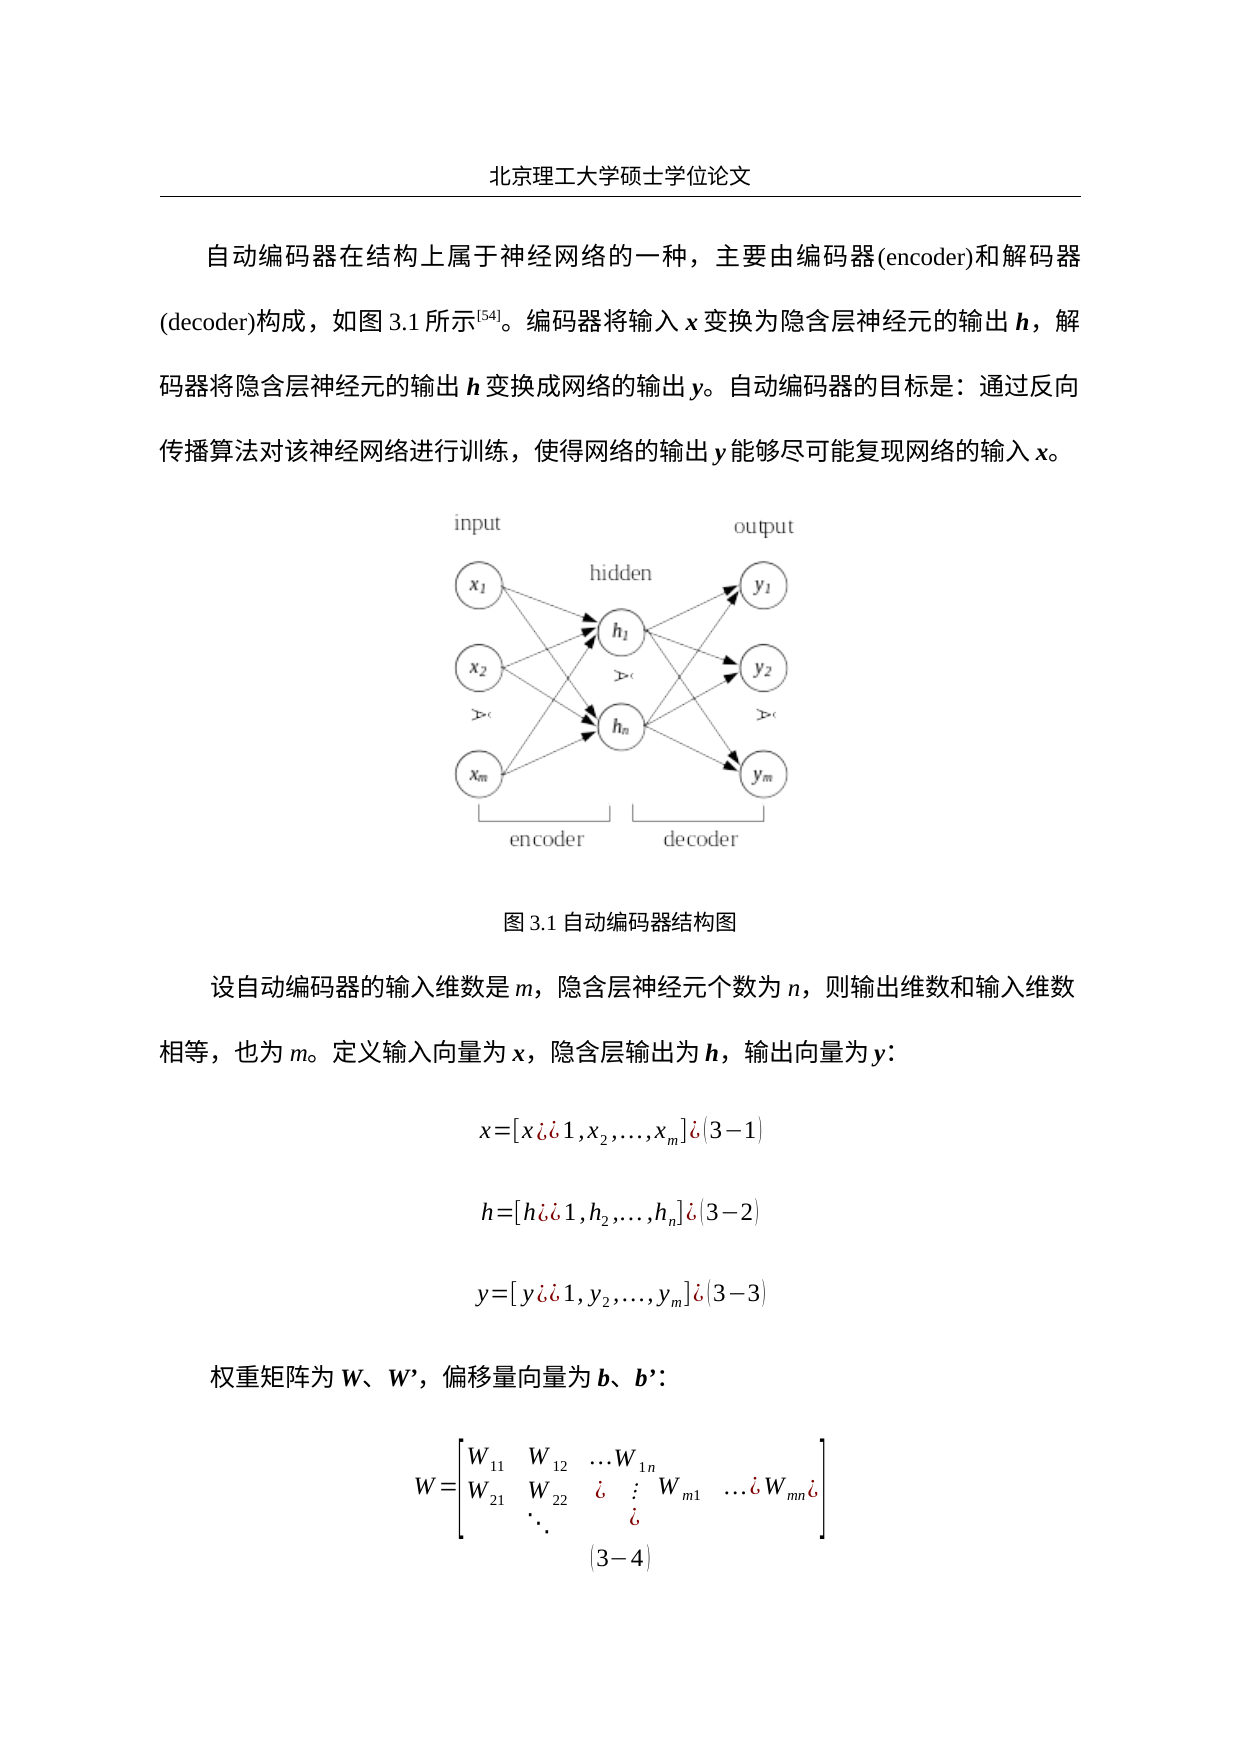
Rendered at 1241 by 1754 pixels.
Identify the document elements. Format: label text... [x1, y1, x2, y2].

text 设自动编码器的输入维数是m，隐含层神经元个数为n，则输出维数和输入维数相等，也为m。定义输入向量为x，隐含层输出为h，输出向量为y： [159, 953, 1081, 1083]
text 图3.1 自动编码器结构图 [159, 904, 1081, 937]
text 权重矩阵为W、W’，偏移量向量为b、b’： [159, 1343, 1081, 1408]
text 自动编码器在结构上属于神经网络的一种，主要由编码器(encoder)和解码器(decoder)构成，如图3.1所示[54]。编码器将输入x变换为隐含层神经元的输出h，解码器将隐含层神经元的输出h变换成网络的输出y。自动编码器的目标是：通过反向传播算法对该神经网络进行训练，使得网络的输出y能够尽可能复现网络的输入x。 [159, 222, 1081, 482]
